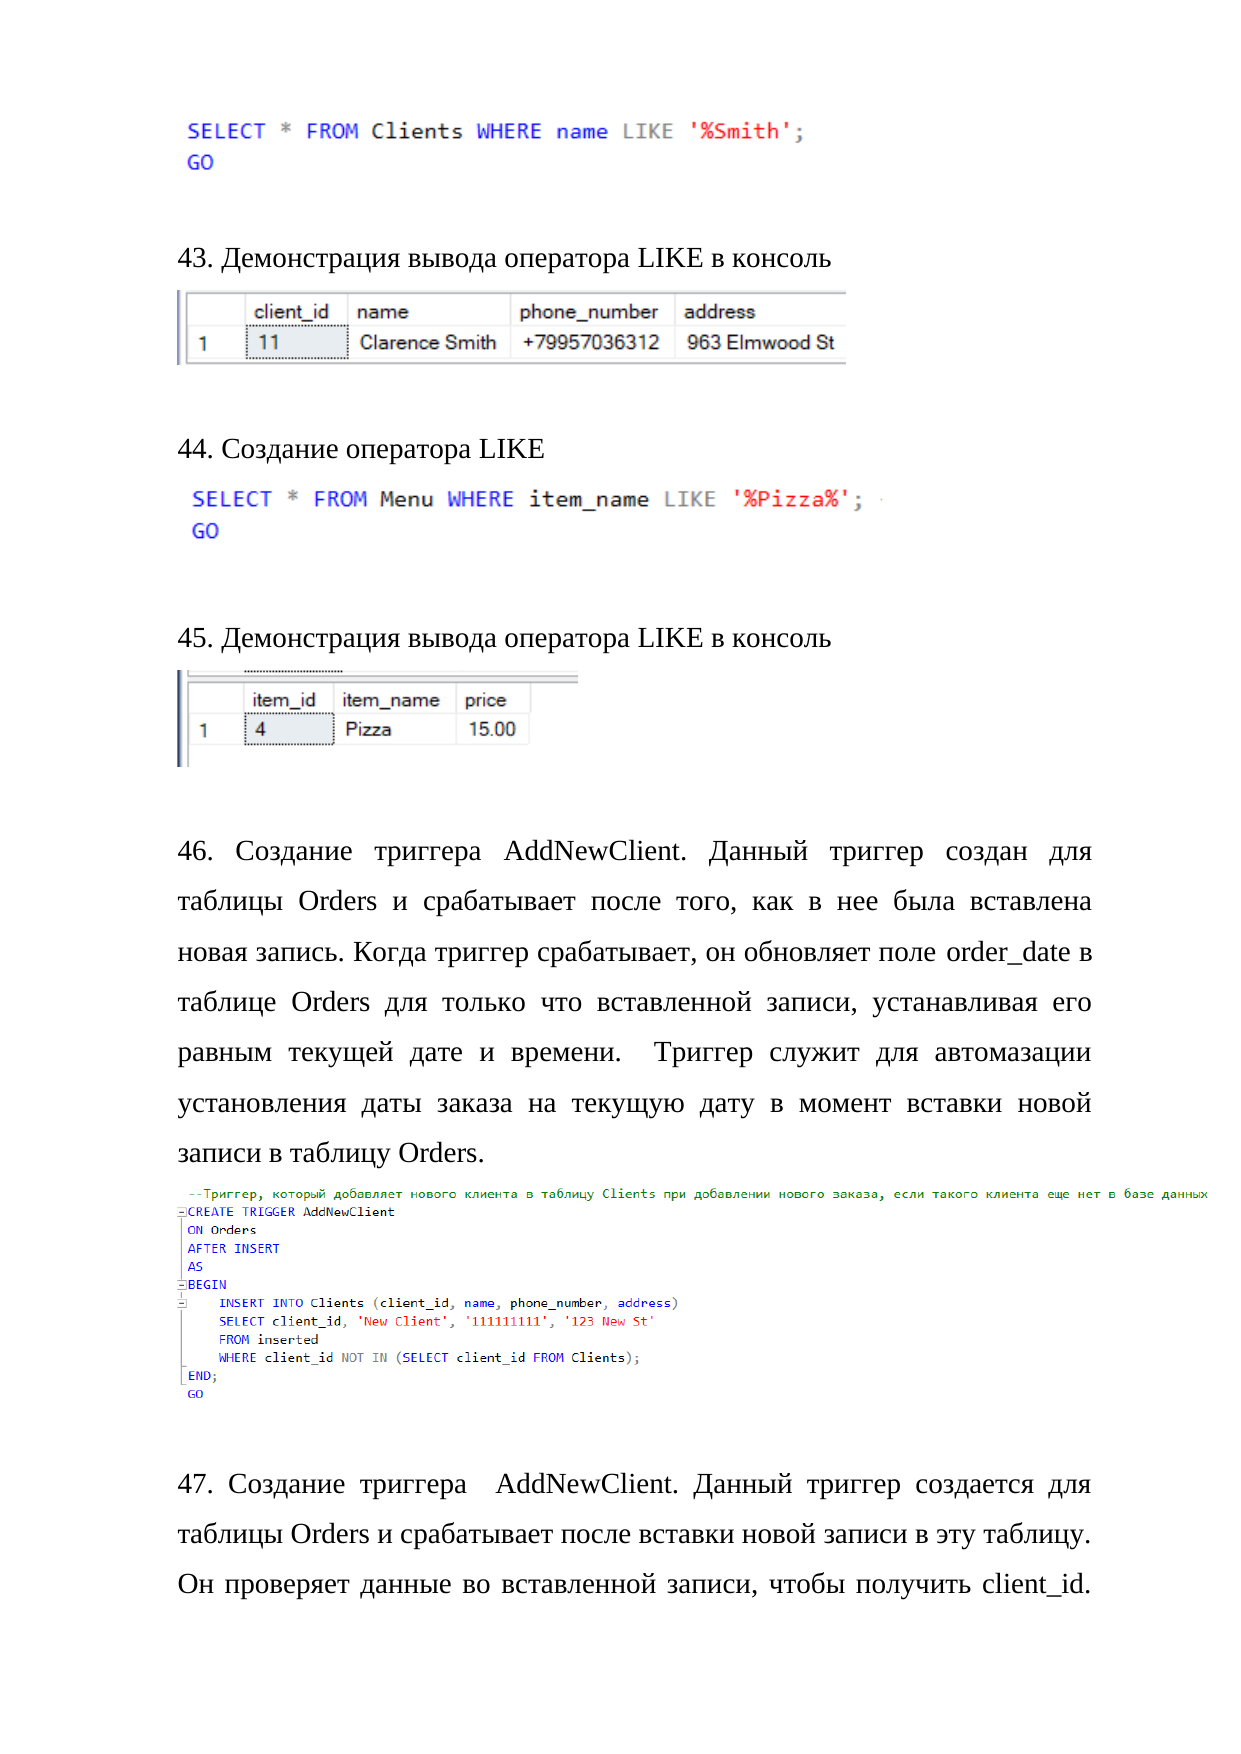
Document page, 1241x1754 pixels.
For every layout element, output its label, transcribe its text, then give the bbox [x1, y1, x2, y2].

picture [177, 670, 579, 767]
text 45. Демонстрация вывода оператора LIKE в консоль [177, 620, 1093, 654]
text 46. Создание триггера AddNewClient. Данный триггер создан для таблицы Orders и срабатывает после того, как в нее была вставлена новая запись. Когда триггер срабатывает, он обновляет поле order_date в таблице Orders для только что вставленной записи, устанавливая его равным текущей дате и времени. Триггер служит для автомазации установления даты заказа на текущую дату в момент вставки новой записи в таблицу Orders. [177, 833, 1093, 1169]
text 43. Демонстрация вывода оператора LIKE в консоль [177, 240, 1093, 274]
picture [177, 1185, 1209, 1399]
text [177, 1466, 1093, 1600]
picture [177, 482, 883, 554]
picture [177, 118, 819, 174]
picture [177, 290, 847, 365]
text 44. Создание оператора LIKE [177, 432, 1093, 465]
